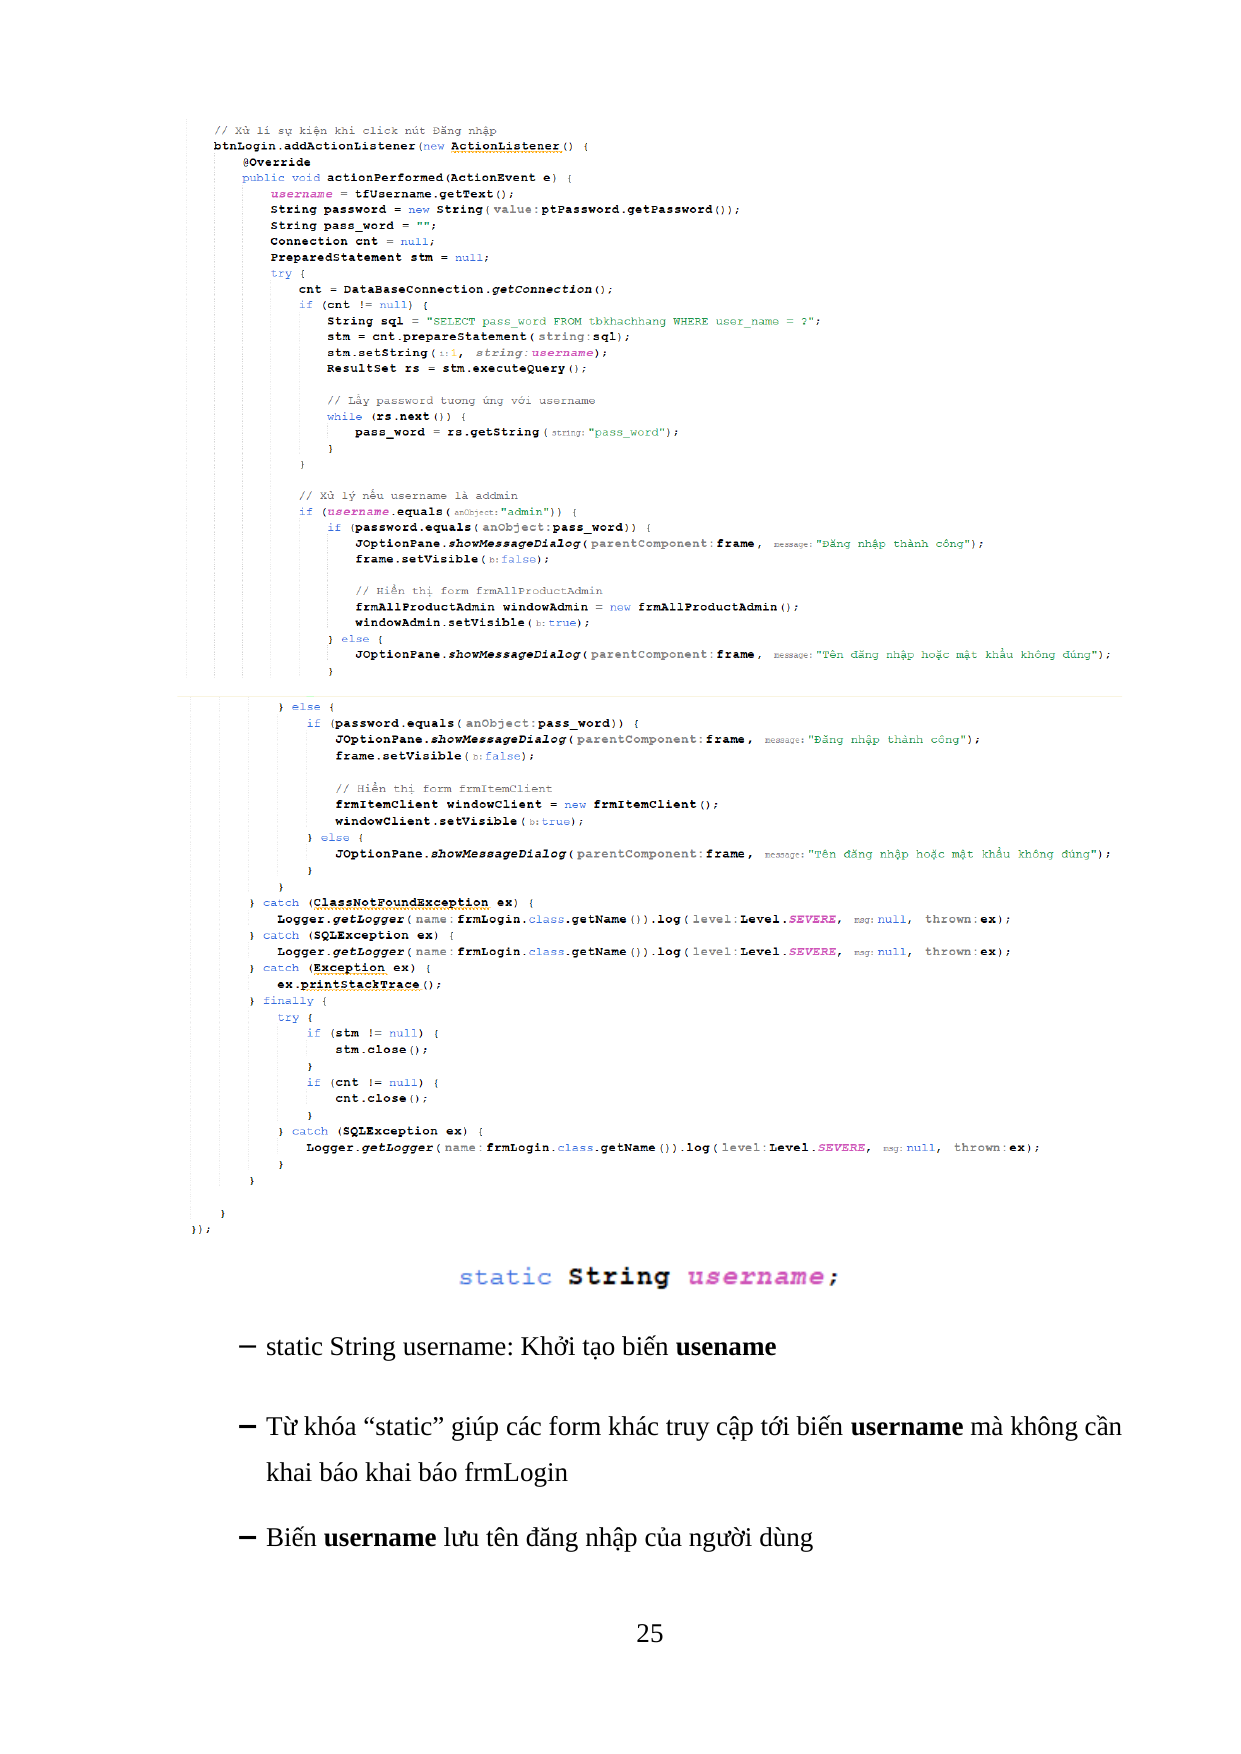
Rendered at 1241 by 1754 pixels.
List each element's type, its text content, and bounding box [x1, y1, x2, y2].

text Từ khóa “static” giúp các form khác truy cập tới biến username mà không cần khai báo khai báo frmLogin [236, 1395, 1122, 1488]
text Biến username lưu tên đăng nhập của người dùng [236, 1506, 1122, 1562]
picture [452, 1261, 847, 1297]
text static String username: Khởi tạo biến usename [236, 1316, 1122, 1371]
picture [177, 696, 1123, 1243]
picture [177, 118, 1123, 678]
